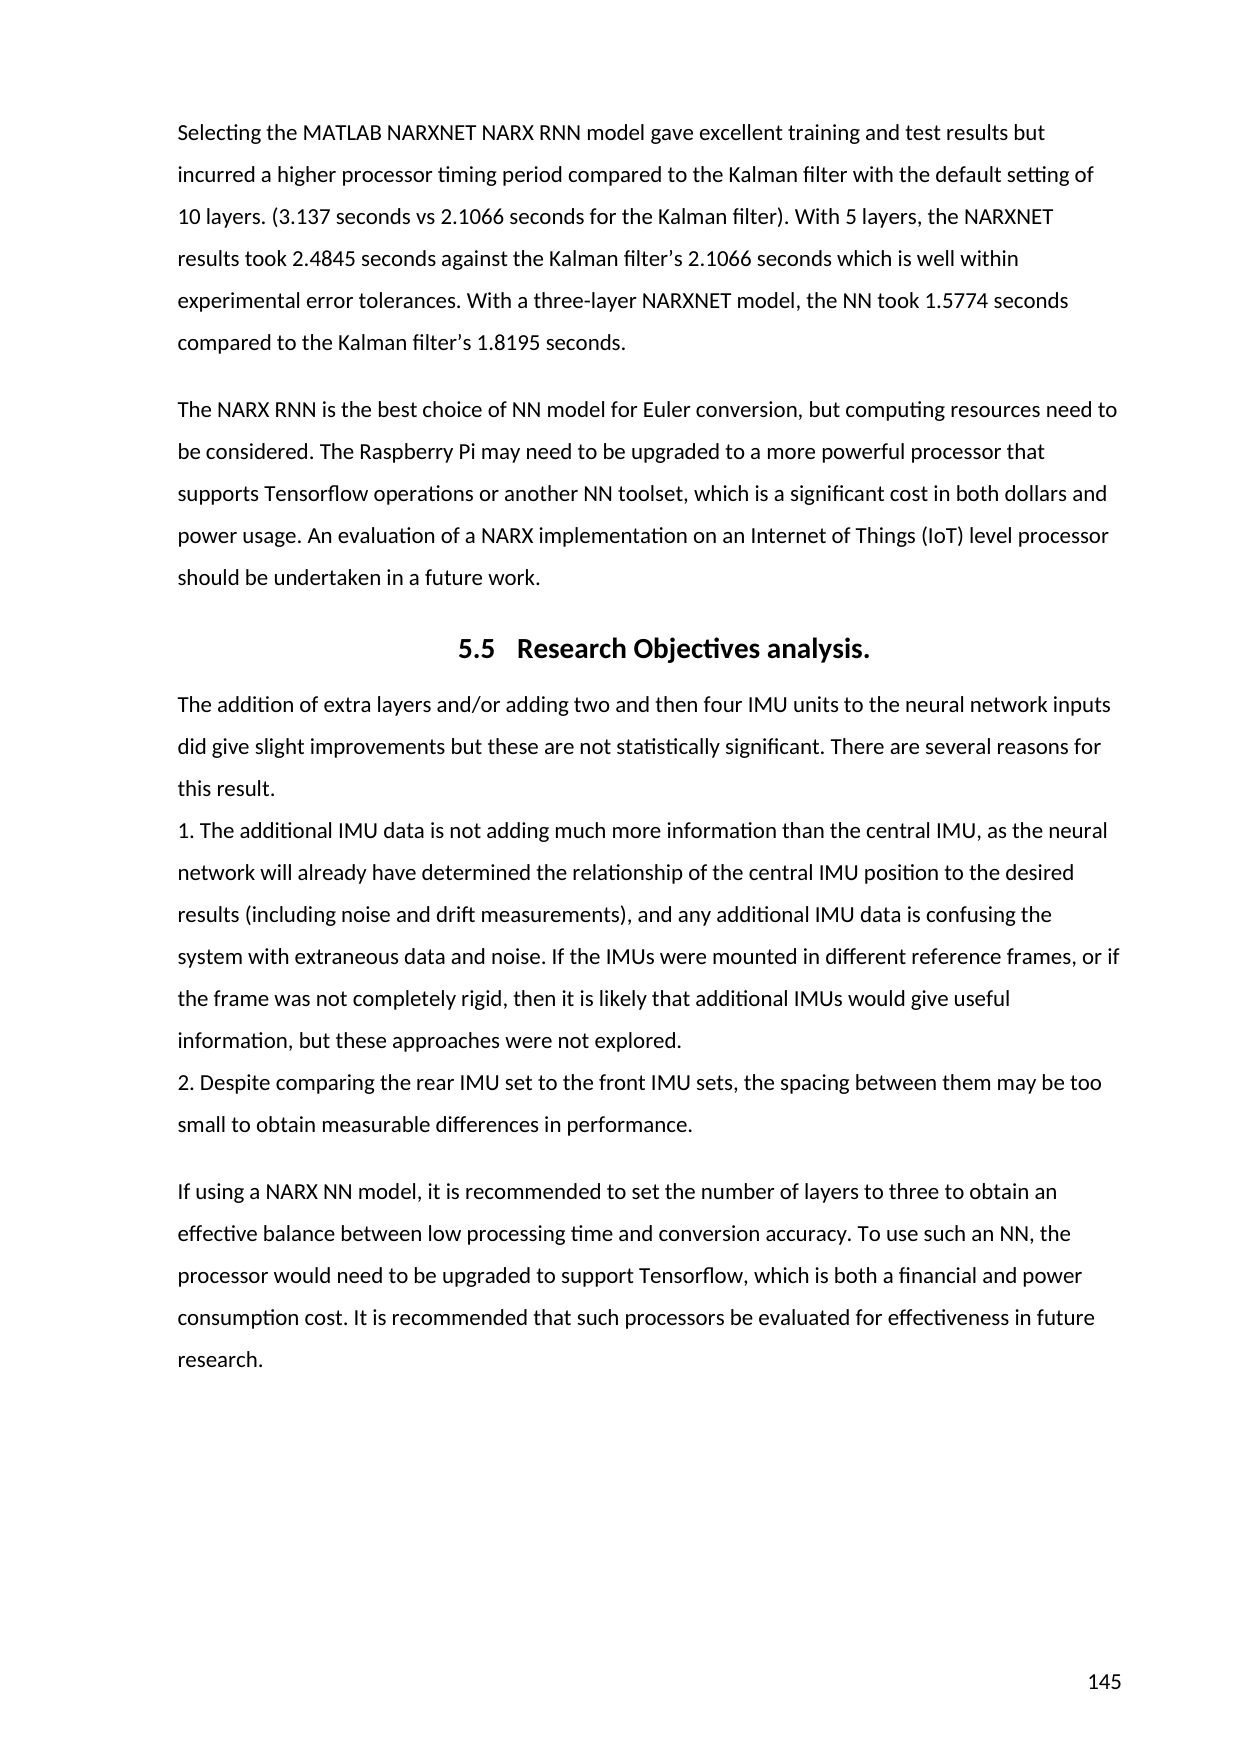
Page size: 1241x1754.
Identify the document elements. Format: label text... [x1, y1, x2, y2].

subtitle Research Objectives analysis. [458, 630, 1122, 666]
text Selecting the MATLAB NARXNET NARX RNN model gave excellent training and test results but incurred a higher processor timing period compared to the Kalman filter with the default setting of 10 layers. (3.137 seconds vs 2.1066 seconds for the Kalman filter). With 5 layers, the NARXNET results took 2.4845 seconds against the Kalman filter’s 2.1066 seconds which is well within experimental error tolerances. With a three-layer NARXNET model, the NN took 1.5774 seconds compared to the Kalman filter’s 1.8195 seconds. [177, 118, 1122, 356]
text If using a NARX NN model, it is recommended to set the number of layers to three to obtain an effective balance between low processing time and conversion accuracy. To use such an NN, the processor would need to be upgraded to support Tensorflow, which is both a financial and power consumption cost. It is recommended that such processors be evaluated for effectiveness in future research. [177, 1177, 1122, 1373]
text The addition of extra layers and/or adding two and then four IMU units to the neural network inputs did give slight improvements but these are not statistically significant. There are several reasons for this result. 1. The additional IMU data is not adding much more information than the central IMU, as the neural network will already have determined the relationship of the central IMU position to the desired results (including noise and drift measurements), and any additional IMU data is confusing the system with extraneous data and noise. If the IMUs were mounted in different reference frames, or if the frame was not completely rigid, then it is likely that additional IMUs would give useful information, but these approaches were not explored. 2. Despite comparing the rear IMU set to the front IMU sets, the spacing between them may be too small to obtain measurable differences in performance. [177, 691, 1122, 1138]
text The NARX RNN is the best choice of NN model for Euler conversion, but computing resources need to be considered. The Raspberry Pi may need to be upgraded to a more powerful processor that supports Tensorflow operations or another NN toolset, which is a significant cost in both dollars and power usage. An evaluation of a NARX implementation on an Internet of Things (IoT) level processor should be undertaken in a future work. [177, 395, 1122, 591]
